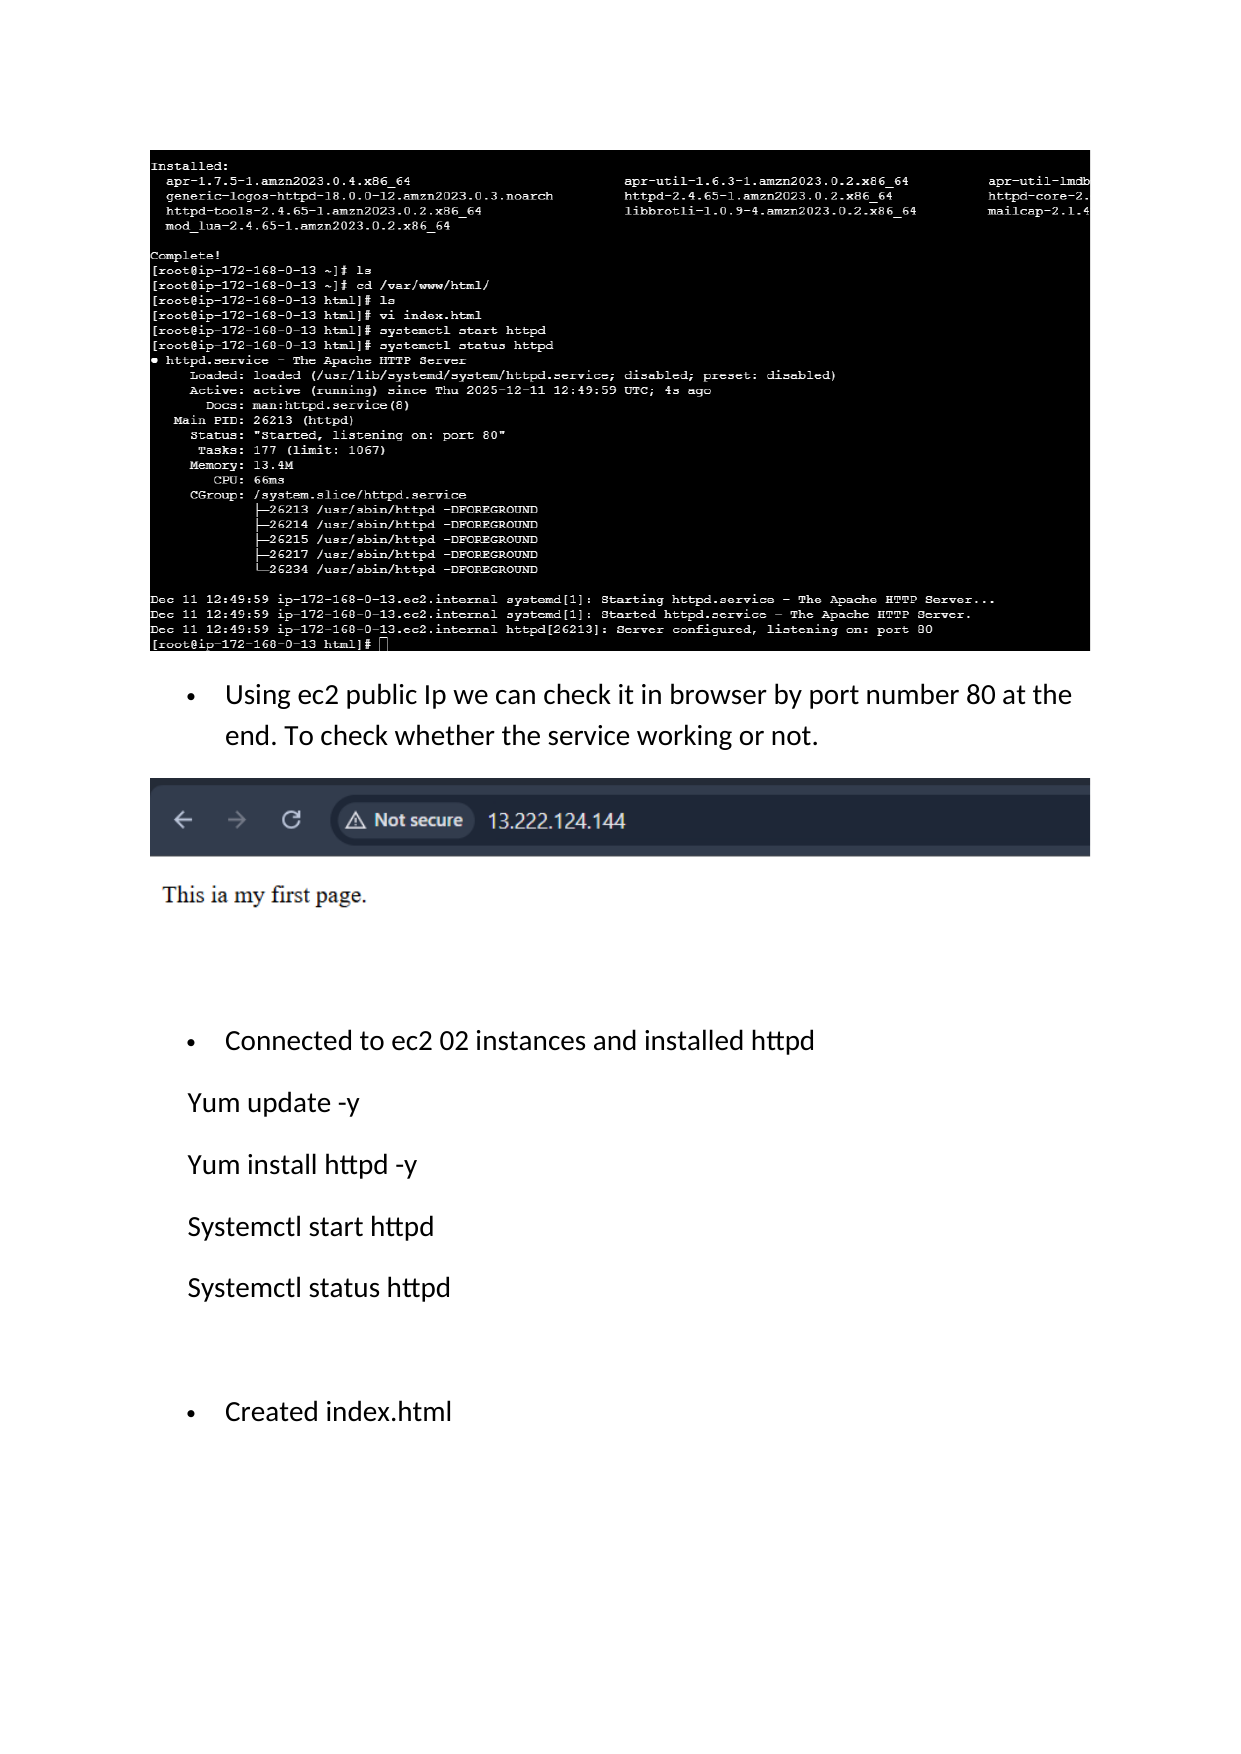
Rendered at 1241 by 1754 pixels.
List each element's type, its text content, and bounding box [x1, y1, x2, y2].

list Using ec2 public Ip we can check it in browser by port number 80 at the end. To check whether the service working or not. [187, 676, 1090, 752]
picture [150, 150, 1091, 651]
picture [150, 778, 1091, 998]
list Connected to ec2 02 instances and installed httpd [187, 1022, 1090, 1058]
text Yum install httpd -y [187, 1146, 1090, 1181]
text Systemctl start httpd [187, 1208, 1090, 1243]
list Created index.html [187, 1393, 1090, 1428]
text Systemctl status httpd [187, 1269, 1090, 1305]
text Yum update -y [187, 1084, 1090, 1120]
